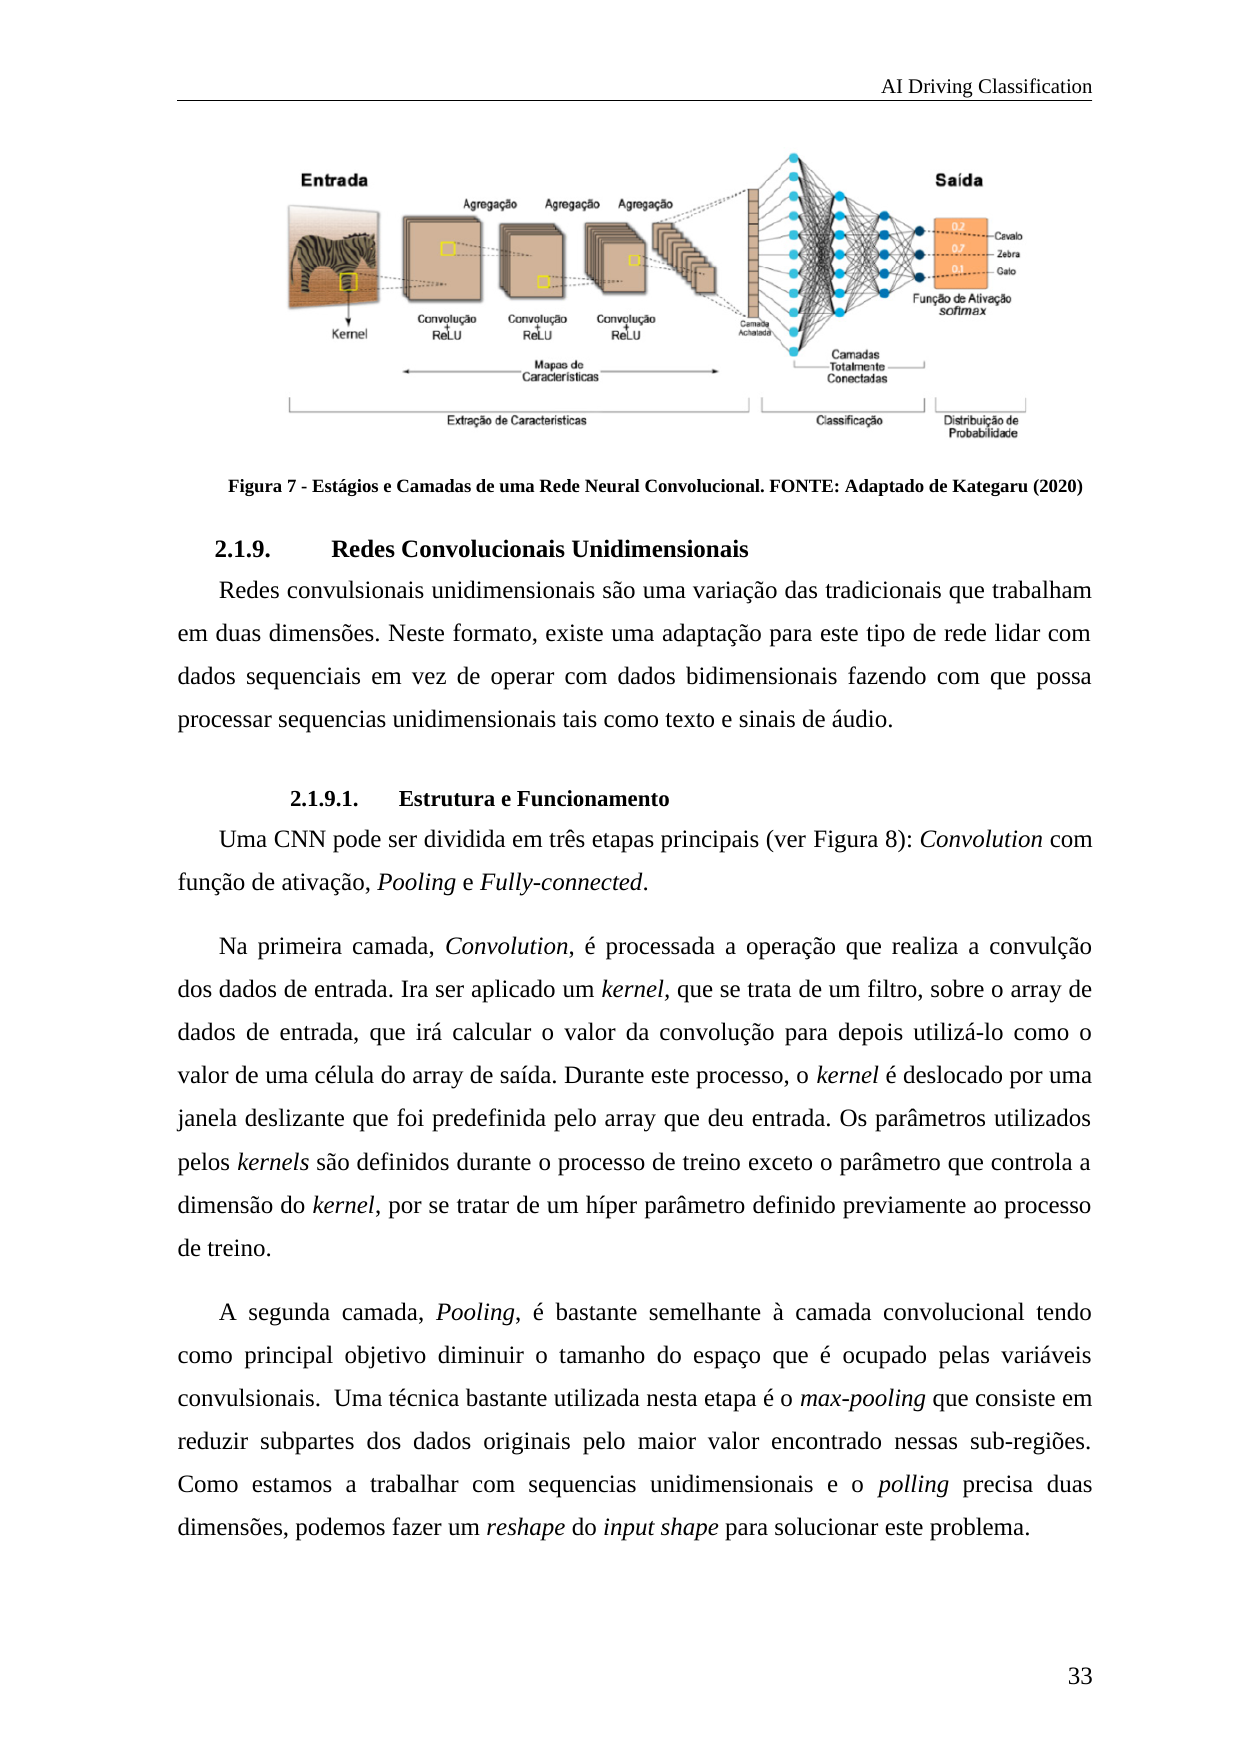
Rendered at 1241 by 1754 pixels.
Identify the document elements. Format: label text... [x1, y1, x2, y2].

subtitle Redes Convolucionais Unidimensionais [214, 534, 1092, 563]
text Figura 7 - Estágios e Camadas de uma Rede Neural Convolucional. FONTE: Adaptado de Kategaru (2020) [177, 475, 1092, 496]
text A segunda camada, Pooling, é bastante semelhante à camada convolucional tendo como principal objetivo diminuir o tamanho do espaço que é ocupado pelas variáveis convulsionais. Uma técnica bastante utilizada nesta etapa é o max-pooling que consiste em reduzir subpartes dos dados originais pelo maior valor encontrado nessas sub-regiões. Como estamos a trabalhar com sequencias unidimensionais e o polling precisa duas dimensões, podemos fazer um reshape do input shape para solucionar este problema. [177, 1297, 1092, 1541]
text Uma CNN pode ser dividida em três etapas principais (ver Figura 8): Convolution com função de ativação, Pooling e Fully-connected. [177, 824, 1092, 896]
subtitle Estrutura e Funcionamento [290, 785, 1092, 811]
text Redes convulsionais unidimensionais são uma variação das tradicionais que trabalham em duas dimensões. Neste formato, existe uma adaptação para este tipo de rede lidar com dados sequenciais em vez de operar com dados bidimensionais fazendo com que possa processar sequencias unidimensionais tais como texto e sinais de áudio. [177, 575, 1092, 733]
picture [277, 147, 1034, 440]
text Na primeira camada, Convolution, é processada a operação que realiza a convulção dos dados de entrada. Ira ser aplicado um kernel, que se trata de um filtro, sobre o array de dados de entrada, que irá calcular o valor da convolução para depois utilizá-lo como o valor de uma célula do array de saída. Durante este processo, o kernel é deslocado por uma janela deslizante que foi predefinida pelo array que deu entrada. Os parâmetros utilizados pelos kernels são definidos durante o processo de treino exceto o parâmetro que controla a dimensão do kernel, por se tratar de um híper parâmetro definido previamente ao processo de treino. [177, 931, 1092, 1262]
